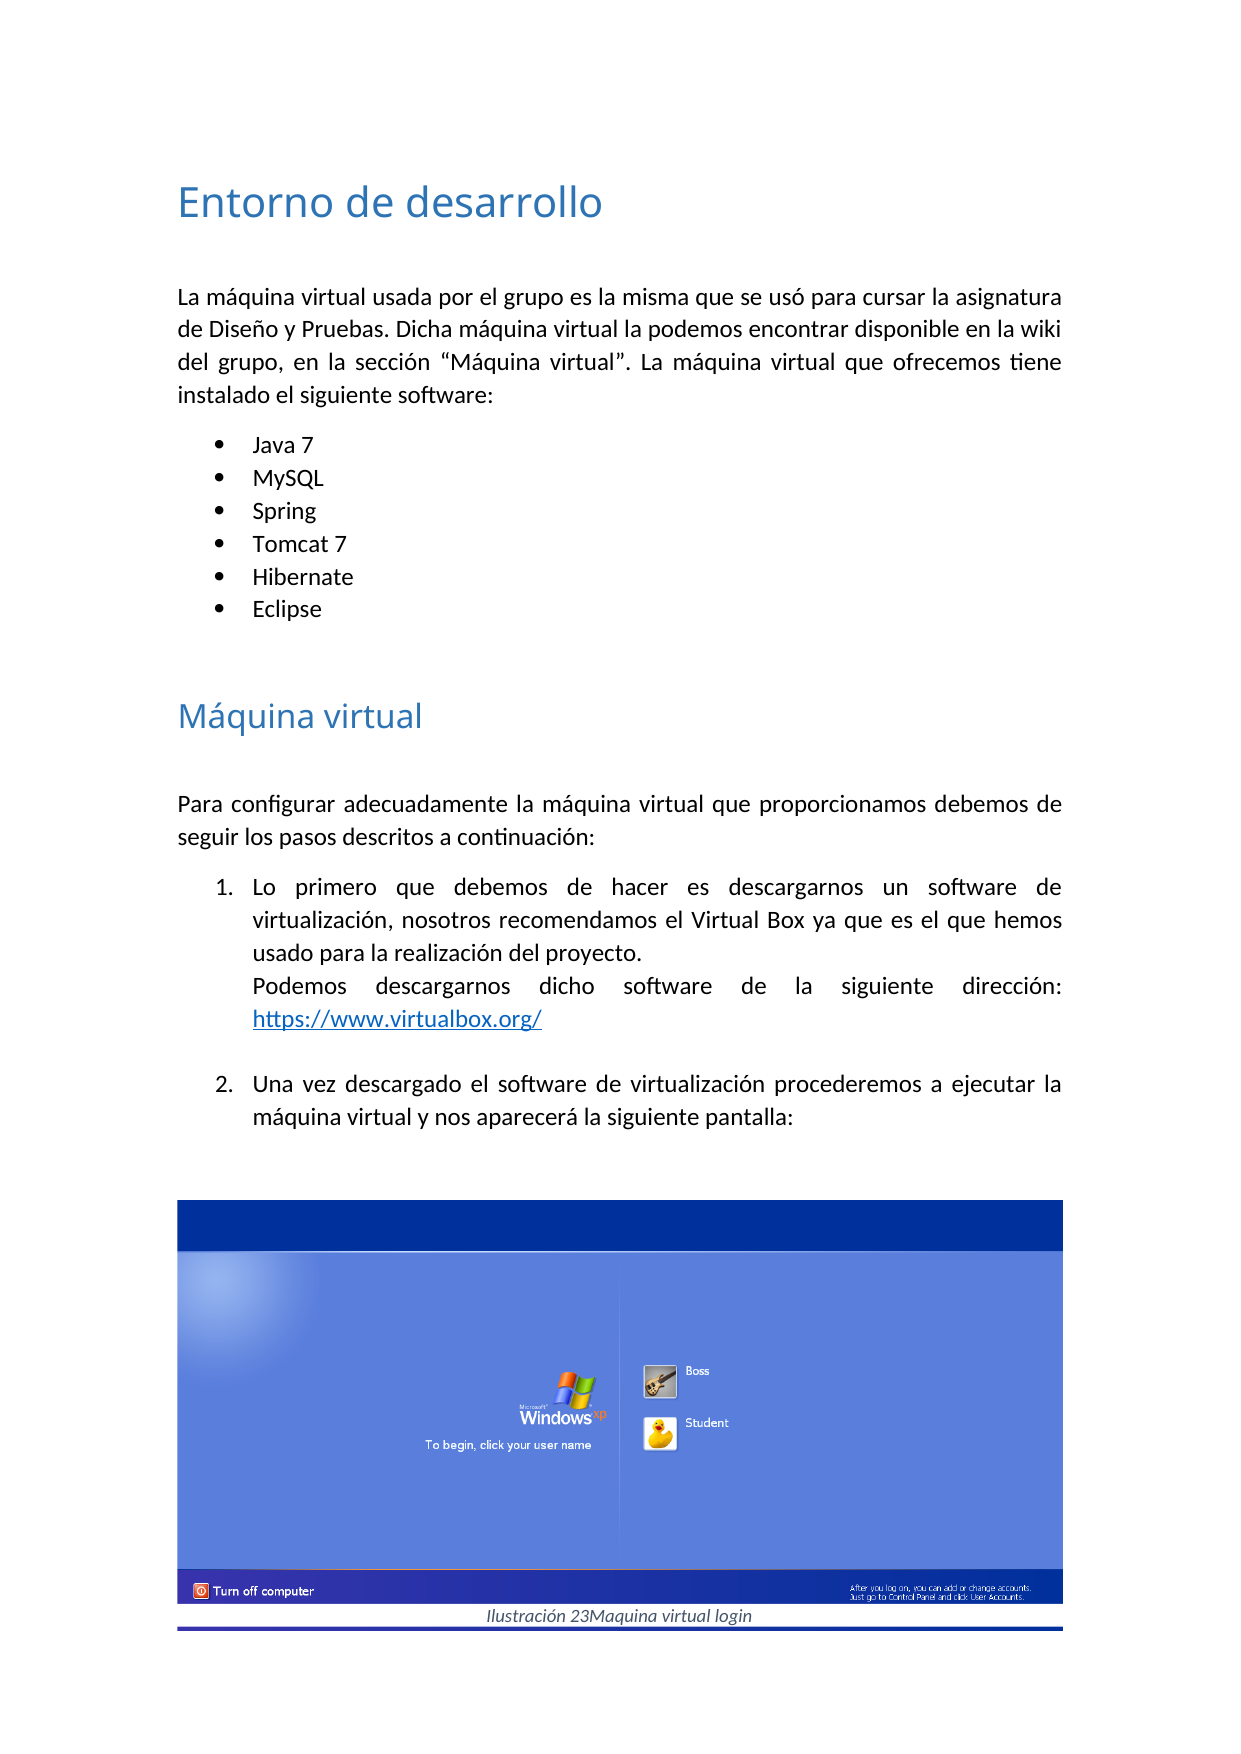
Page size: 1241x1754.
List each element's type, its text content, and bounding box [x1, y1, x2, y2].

subtitle Entorno de desarrollo [177, 173, 1063, 229]
text La máquina virtual usada por el grupo es la misma que se usó para cursar la asignatura de Diseño y Pruebas. Dicha máquina virtual la podemos encontrar disponible en la wiki del grupo, en la sección “Máquina virtual”. La máquina virtual que ofrecemos tiene instalado el siguiente software: [177, 281, 1063, 410]
list Spring [215, 495, 1063, 525]
list Hibernate [215, 561, 1063, 591]
subtitle Máquina virtual [177, 693, 1063, 738]
picture [177, 1200, 1063, 1603]
list Java 7 [215, 429, 1063, 459]
list Lo primero que debemos de hacer es descargarnos un software de virtualización, nosotros recomendamos el Virtual Box ya que es el que hemos usado para la realización del proyecto. [215, 871, 1063, 967]
picture [177, 1627, 1063, 1631]
text Para configurar adecuadamente la máquina virtual que proporcionamos debemos de seguir los pasos descritos a continuación: [177, 789, 1063, 852]
list Una vez descargado el software de virtualización procederemos a ejecutar la máquina virtual y nos aparecerá la siguiente pantalla: [215, 1069, 1063, 1132]
list Eclipse [215, 594, 1063, 624]
list Podemos descargarnos dicho software de la siguiente dirección: https://www.virtualbox.org/ [252, 970, 1063, 1033]
list Tomcat 7 [215, 528, 1063, 558]
list MySQL [215, 462, 1063, 492]
